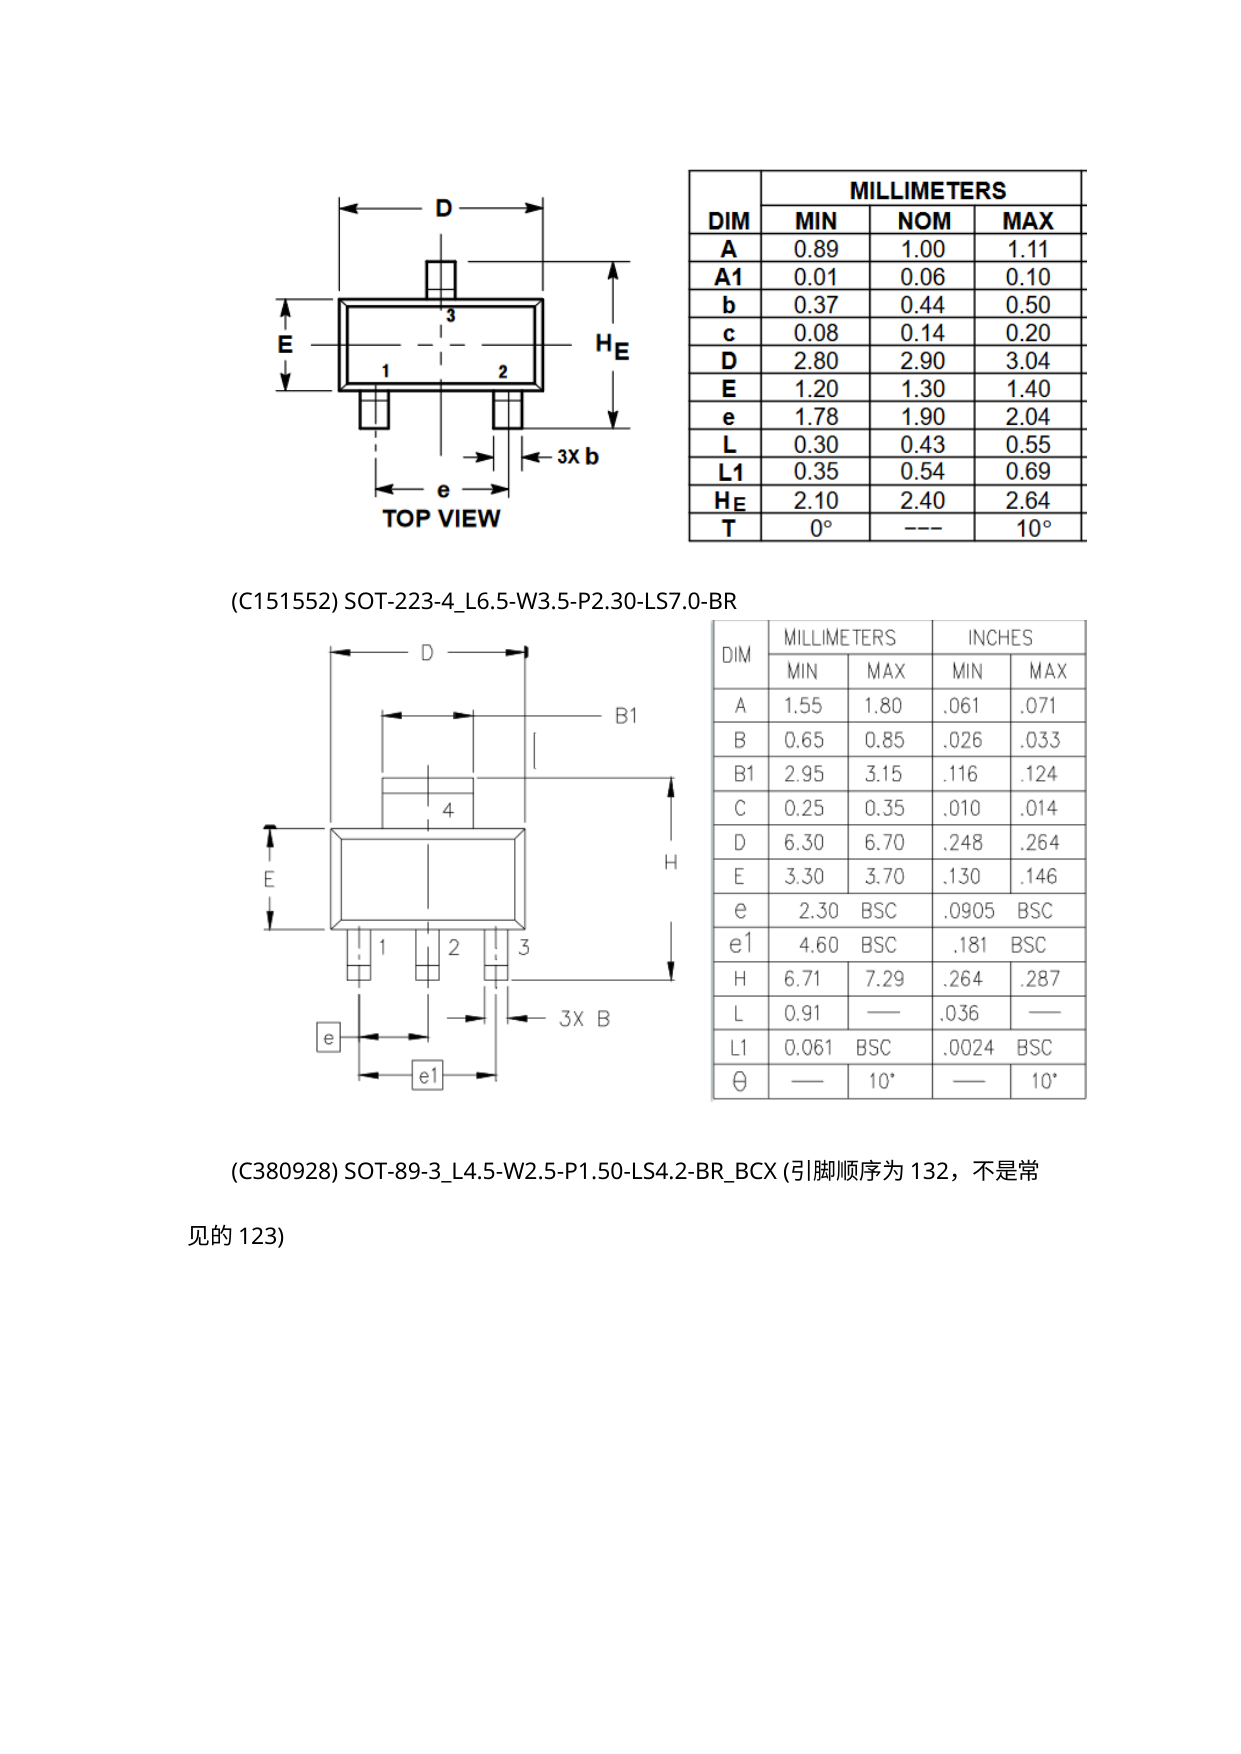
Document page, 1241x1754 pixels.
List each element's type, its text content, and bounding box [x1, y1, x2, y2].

picture [231, 169, 1087, 545]
text (C151552) SOT-223-4_L6.5-W3.5-P2.30-LS7.0-BR [187, 584, 1053, 617]
picture [231, 620, 1087, 1102]
text (C380928) SOT-89-3_L4.5-W2.5-P1.50-LS4.2-BR_BCX (引脚顺序为132，不是常见的123) [187, 1137, 1053, 1267]
